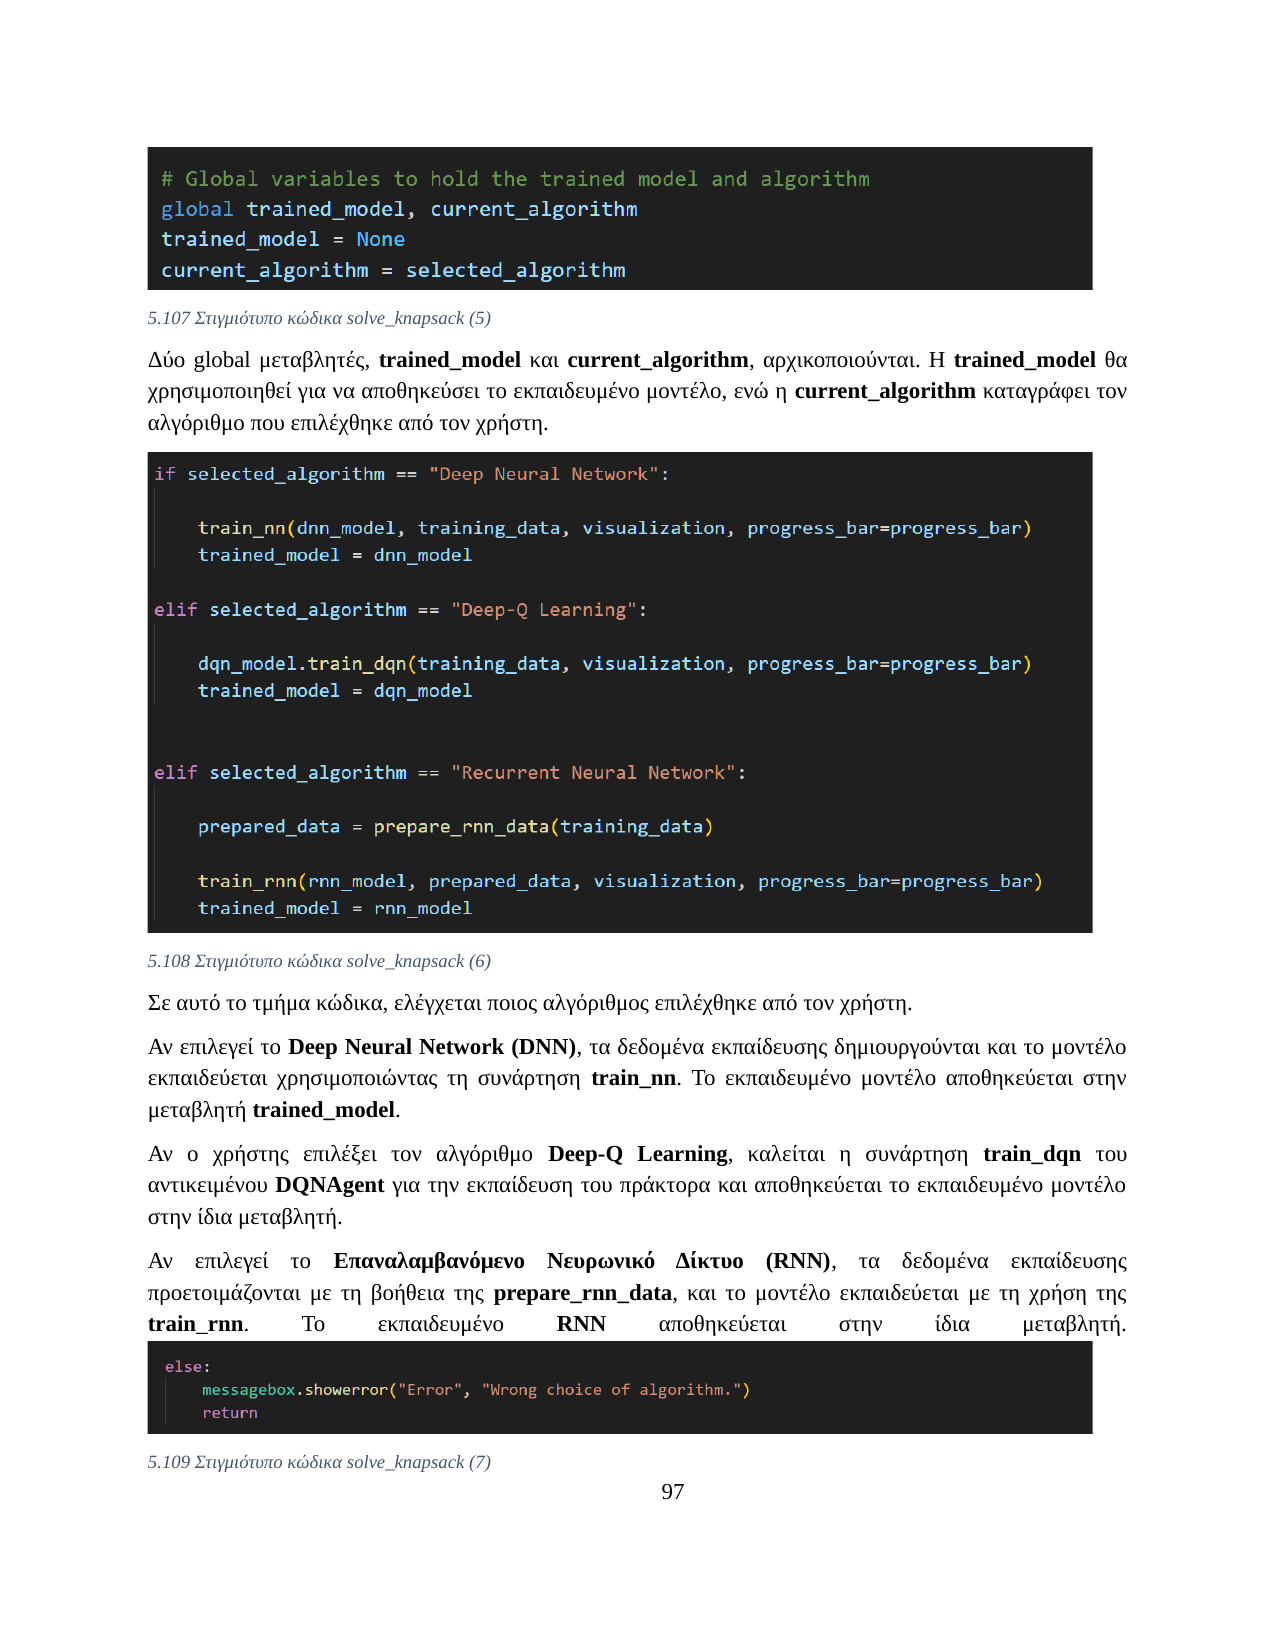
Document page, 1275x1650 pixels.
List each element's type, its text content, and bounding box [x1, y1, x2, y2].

picture [147, 1341, 1093, 1434]
text Σε αυτό το τμήμα κώδικα, ελέγχεται ποιος αλγόριθμος επιλέχθηκε από τον χρήστη. [148, 989, 1127, 1015]
text 5.109 Στιγμιότυπο κώδικα solve_knapsack (7) [148, 1451, 1127, 1473]
text Δύο global μεταβλητές, trained_model και current_algorithm, αρχικοποιούνται. Η trained_model θα χρησιμοποιηθεί για να αποθηκεύσει το εκπαιδευμένο μοντέλο, ενώ η current_algorithm καταγράφει τον αλγόριθμο που επιλέχθηκε από τον χρήστη. [148, 346, 1127, 435]
text 5.107 Στιγμιότυπο κώδικα solve_knapsack (5) [148, 307, 1127, 329]
text 5.108 Στιγμιότυπο κώδικα solve_knapsack (6) [148, 950, 1127, 972]
picture [147, 147, 1093, 290]
text Αν ο χρήστης επιλέξει τον αλγόριθμο Deep-Q Learning, καλείται η συνάρτηση train_dqn του αντικειμένου DQNAgent για την εκπαίδευση του πράκτορα και αποθηκεύεται το εκπαιδευμένο μοντέλο στην ίδια μεταβλητή. [148, 1140, 1127, 1229]
text Αν επιλεγεί το Deep Neural Network (DNN), τα δεδομένα εκπαίδευσης δημιουργούνται και το μοντέλο εκπαιδεύεται χρησιμοποιώντας τη συνάρτηση train_nn. Το εκπαιδευμένο μοντέλο αποθηκεύεται στην μεταβλητή trained_model. [148, 1033, 1127, 1122]
picture [147, 452, 1093, 933]
